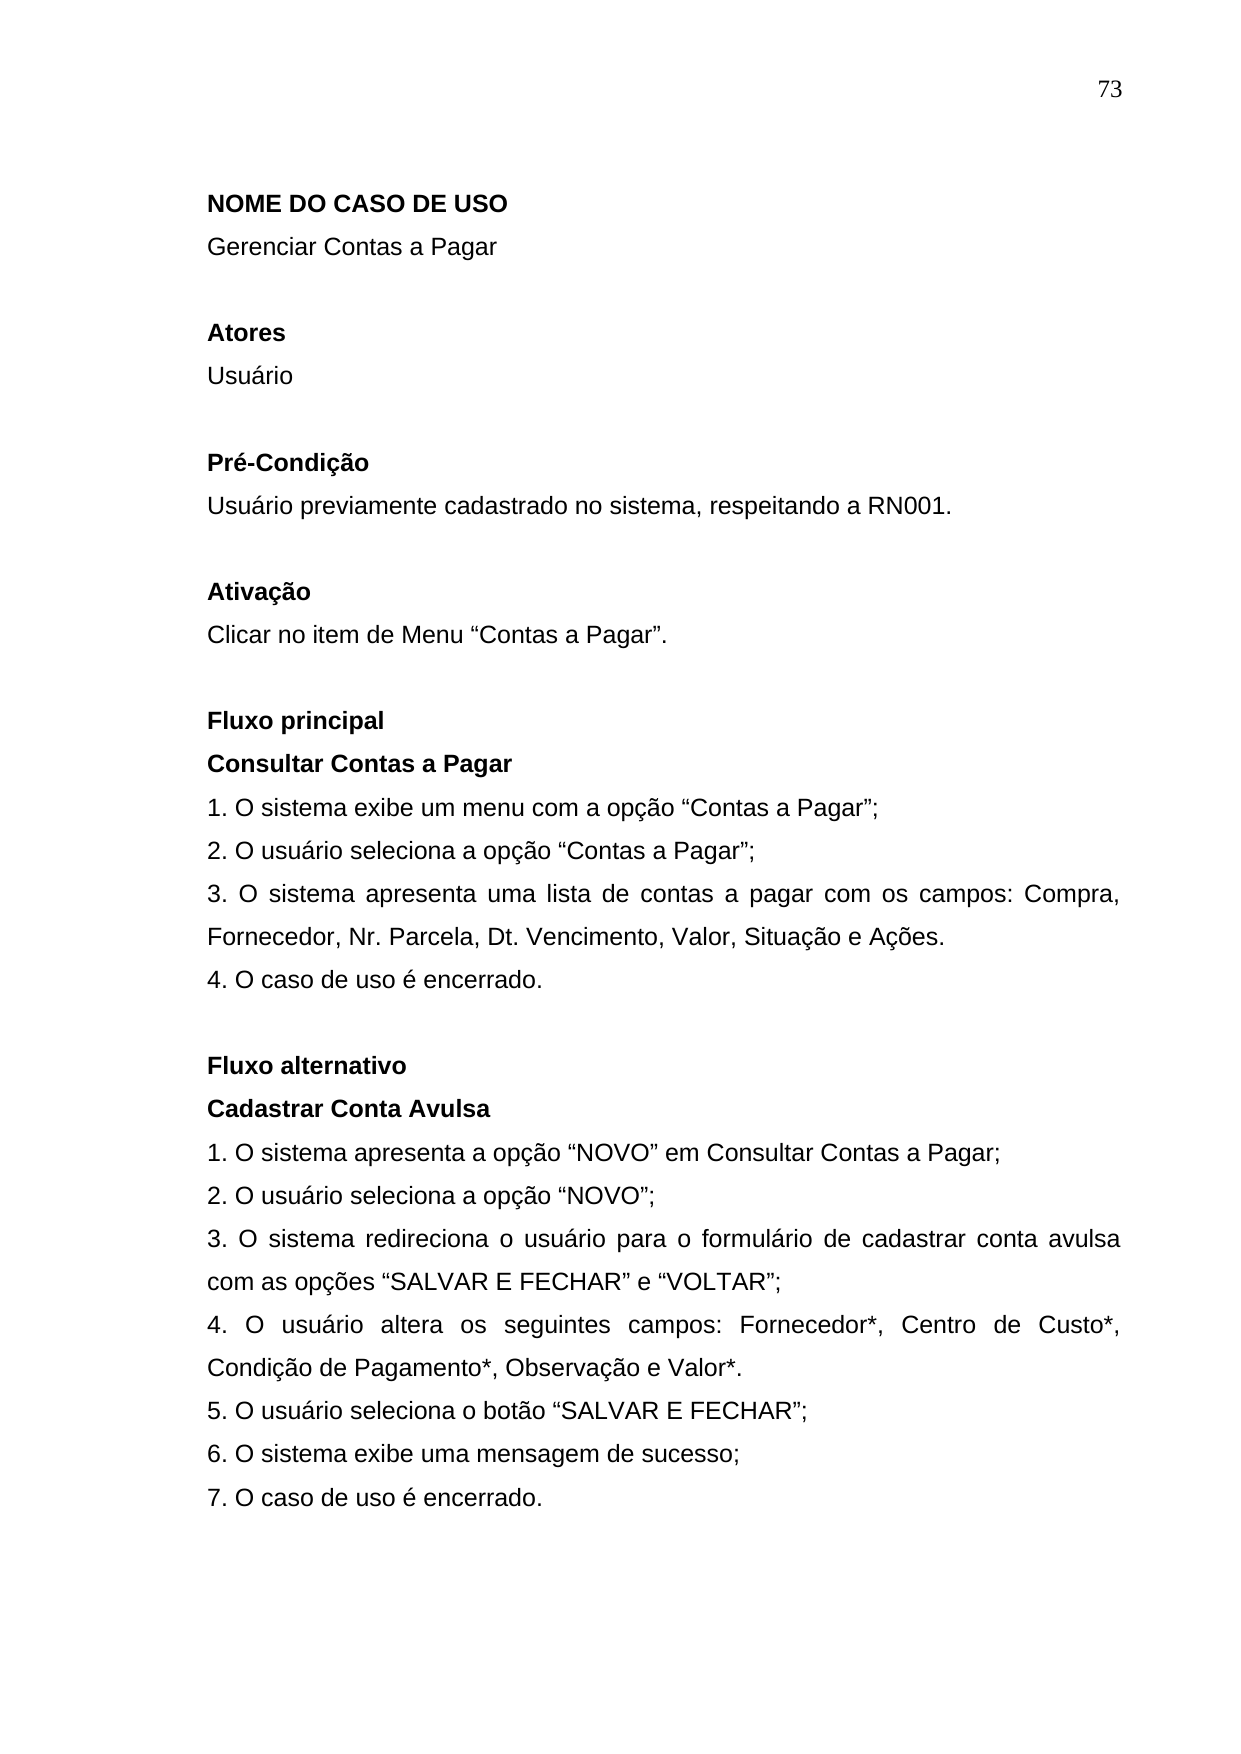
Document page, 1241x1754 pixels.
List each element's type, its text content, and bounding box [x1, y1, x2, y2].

text 4. O usuário altera os seguintes campos: Fornecedor*, Centro de Custo*, Condição de Pagamento*, Observação e Valor*. [207, 1310, 1122, 1382]
text 3. O sistema redireciona o usuário para o formulário de cadastrar conta avulsa com as opções “SALVAR E FECHAR” e “VOLTAR”; [207, 1224, 1122, 1296]
text 2. O usuário seleciona a opção “NOVO”; [207, 1181, 1122, 1209]
text Fluxo principal [207, 706, 1122, 735]
text 5. O usuário seleciona o botão “SALVAR E FECHAR”; [207, 1396, 1122, 1425]
text Clicar no item de Menu “Contas a Pagar”. [207, 620, 1122, 649]
text Gerenciar Contas a Pagar [207, 232, 1122, 261]
text Cadastrar Conta Avulsa [207, 1094, 1122, 1123]
text NOME DO CASO DE USO [207, 189, 1122, 217]
text Fluxo alternativo [207, 1051, 1122, 1080]
text 6. O sistema exibe uma mensagem de sucesso; [207, 1439, 1122, 1468]
text Pré-Condição [207, 447, 1122, 476]
text 4. O caso de uso é encerrado. [207, 965, 1122, 994]
text 7. O caso de uso é encerrado. [207, 1482, 1122, 1511]
text 2. O usuário seleciona a opção “Contas a Pagar”; [207, 836, 1122, 864]
text Usuário [207, 361, 1122, 390]
text Atores [207, 318, 1122, 347]
text Usuário previamente cadastrado no sistema, respeitando a RN001. [207, 491, 1122, 519]
text Consultar Contas a Pagar [207, 749, 1122, 778]
text 3. O sistema apresenta uma lista de contas a pagar com os campos: Compra, Fornecedor, Nr. Parcela, Dt. Vencimento, Valor, Situação e Ações. [207, 879, 1122, 951]
text 1. O sistema apresenta a opção “NOVO” em Consultar Contas a Pagar; [207, 1137, 1122, 1166]
text Ativação [207, 577, 1122, 606]
text 1. O sistema exibe um menu com a opção “Contas a Pagar”; [207, 792, 1122, 821]
